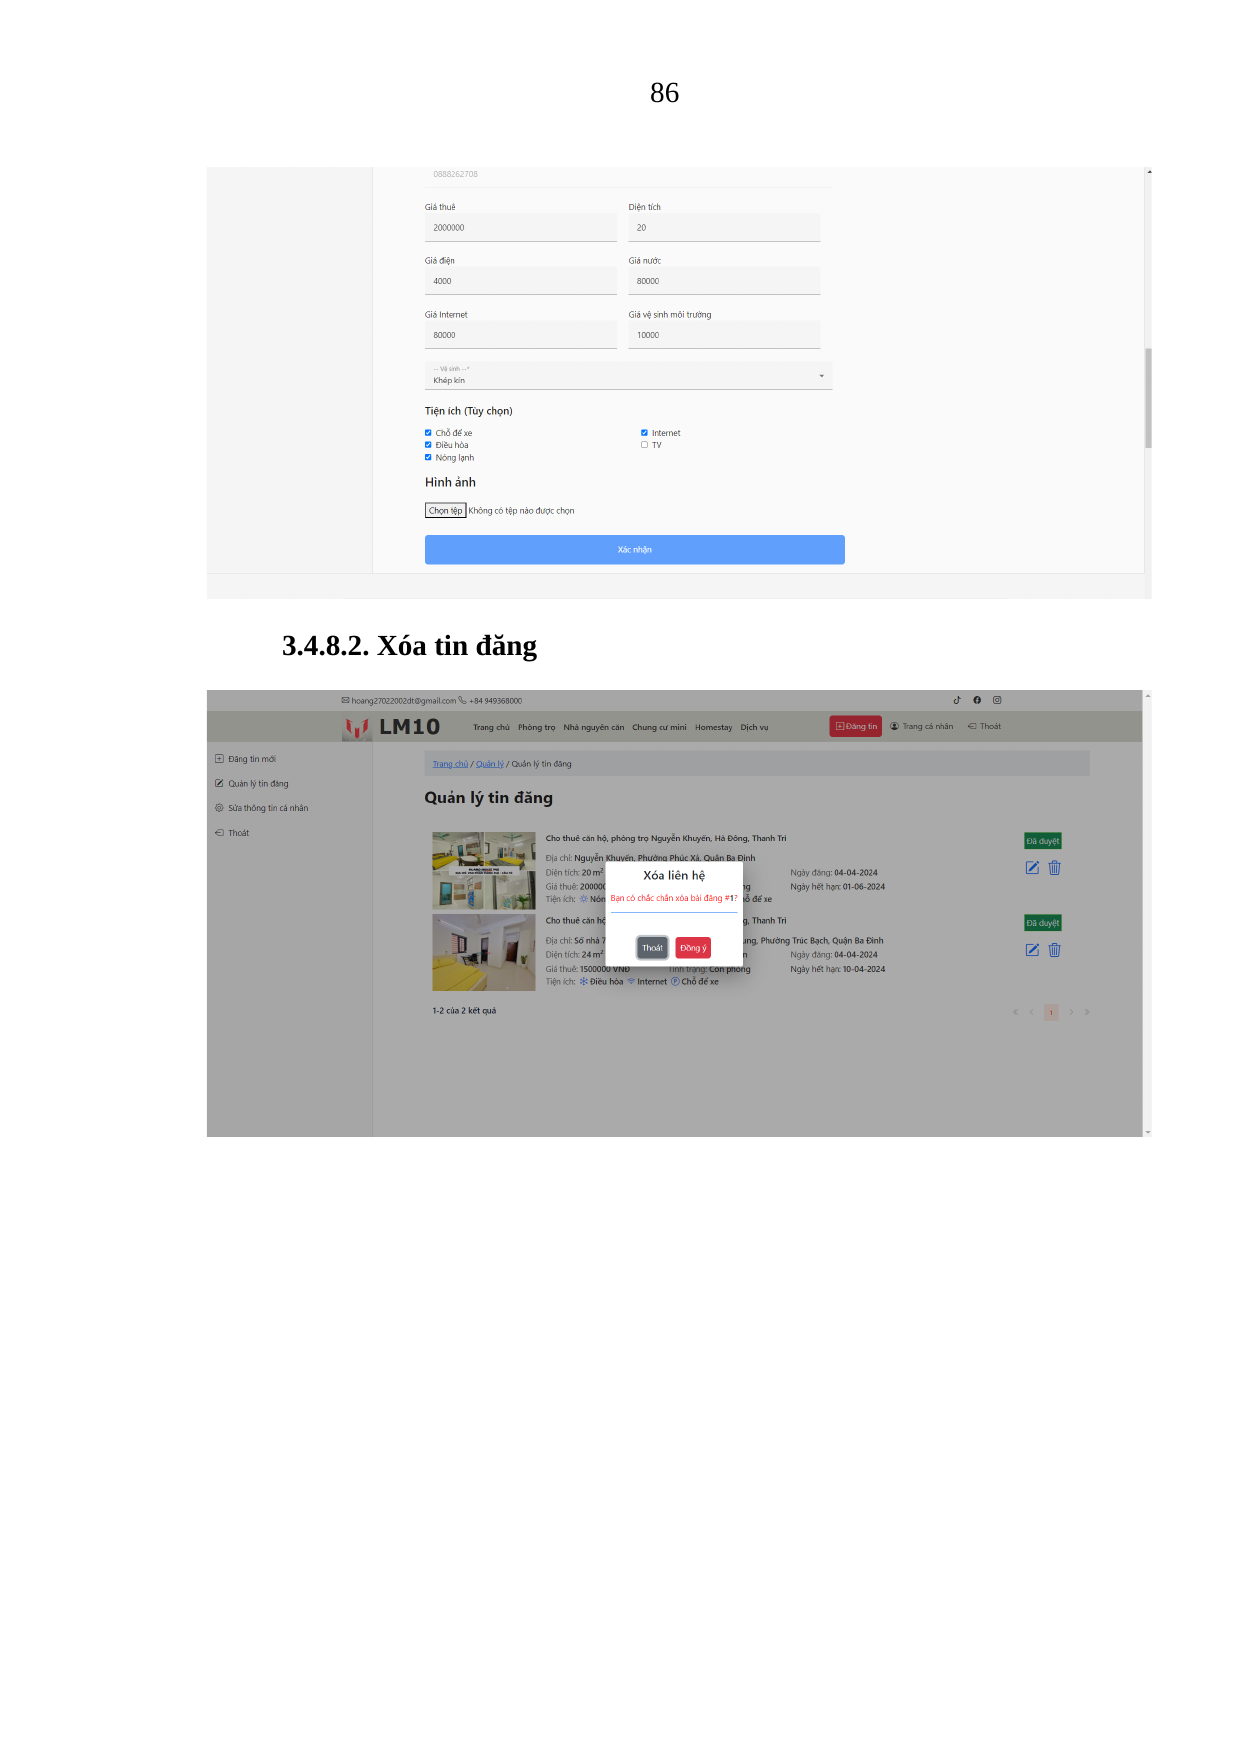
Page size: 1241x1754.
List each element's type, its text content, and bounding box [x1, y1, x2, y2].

picture [206, 690, 1152, 1137]
picture [206, 167, 1152, 599]
text 3.4.8.2. Xóa tin đăng [207, 628, 1122, 661]
